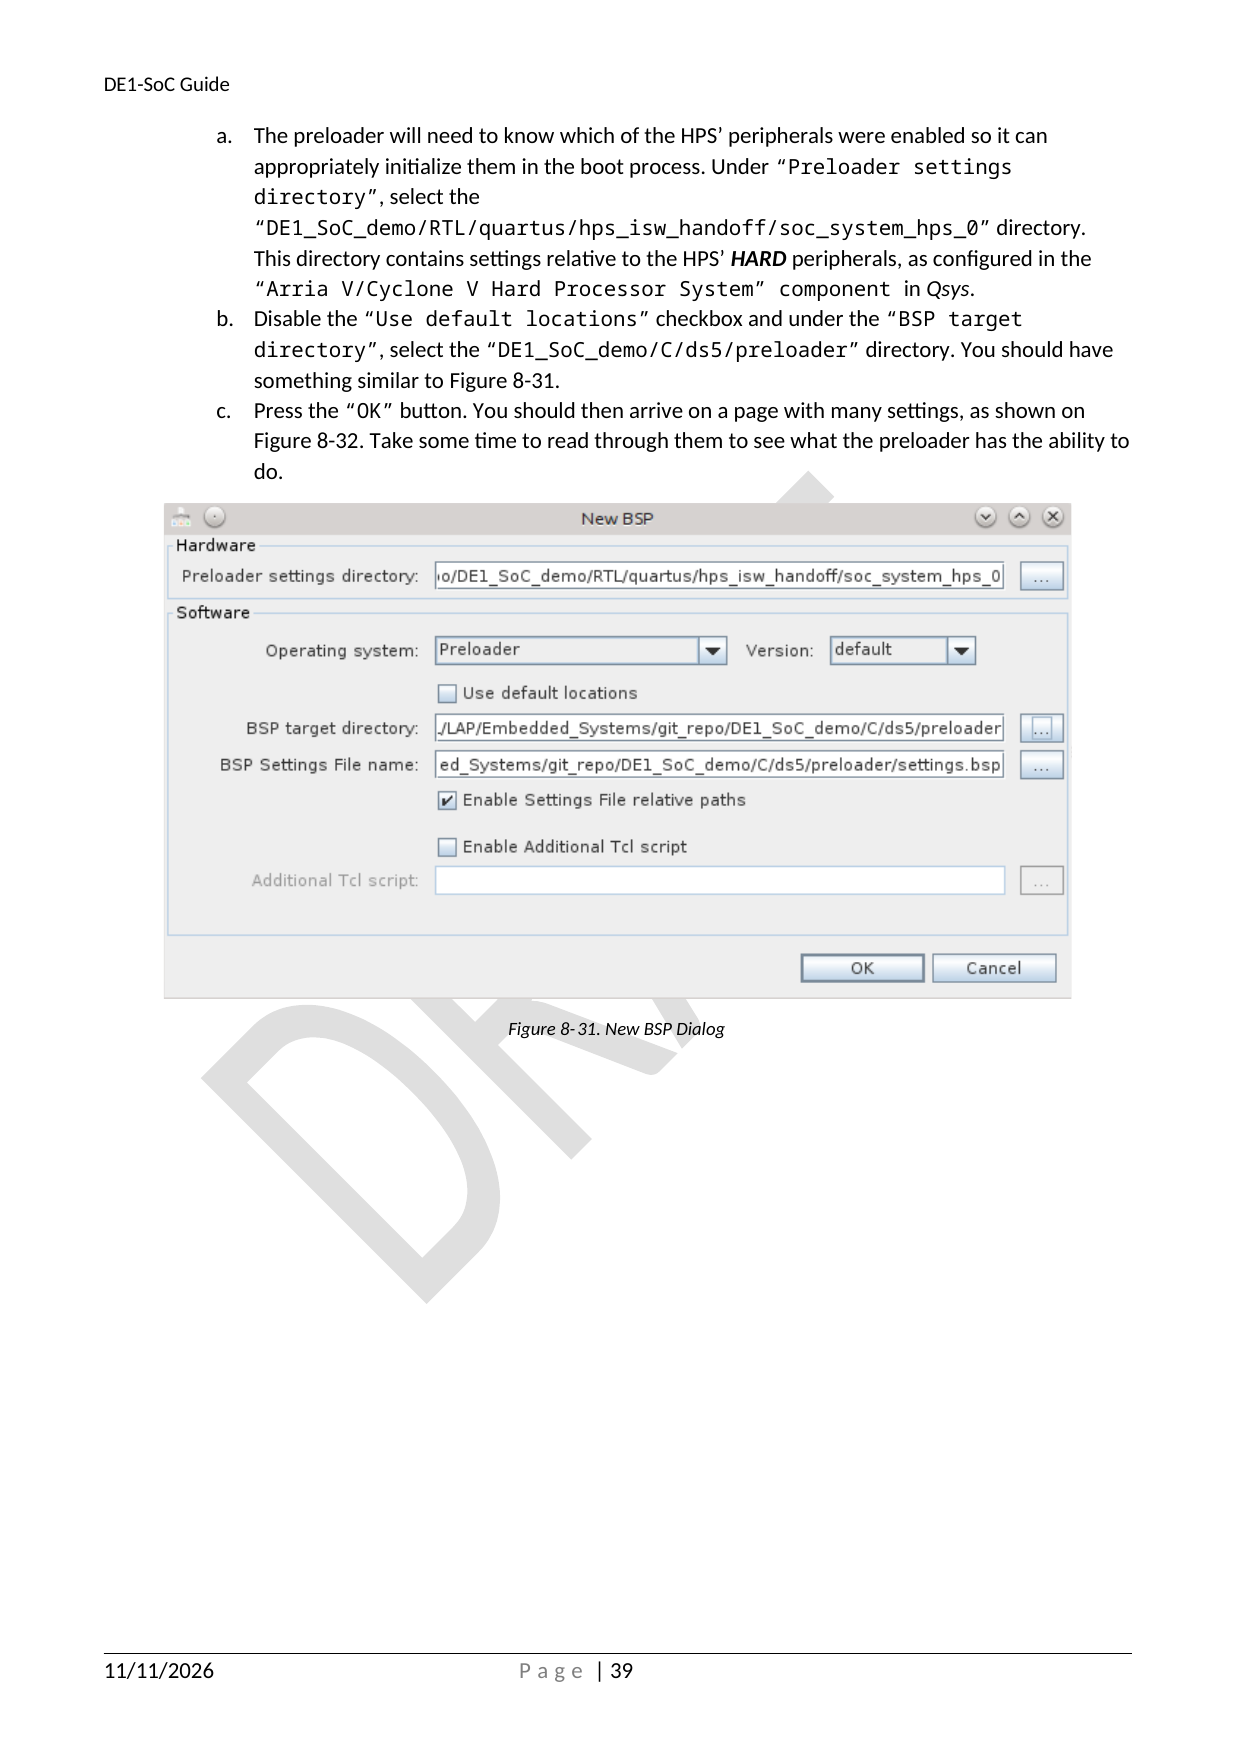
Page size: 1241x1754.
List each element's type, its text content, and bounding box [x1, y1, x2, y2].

list The preloader will need to know which of the HPS’ peripherals were enabled so it can appropriately initialize them in the boot process. Under “Preloader settings directory”, select the “DE1_SoC_demo/RTL/quartus/hps_isw_handoff/soc_system_hps_0” directory. This directory contains settings relative to the HPS’ hard peripherals, as configured in the “Arria V/Cyclone V Hard Processor System” component in Qsys. [216, 122, 1132, 302]
picture [163, 503, 1072, 999]
